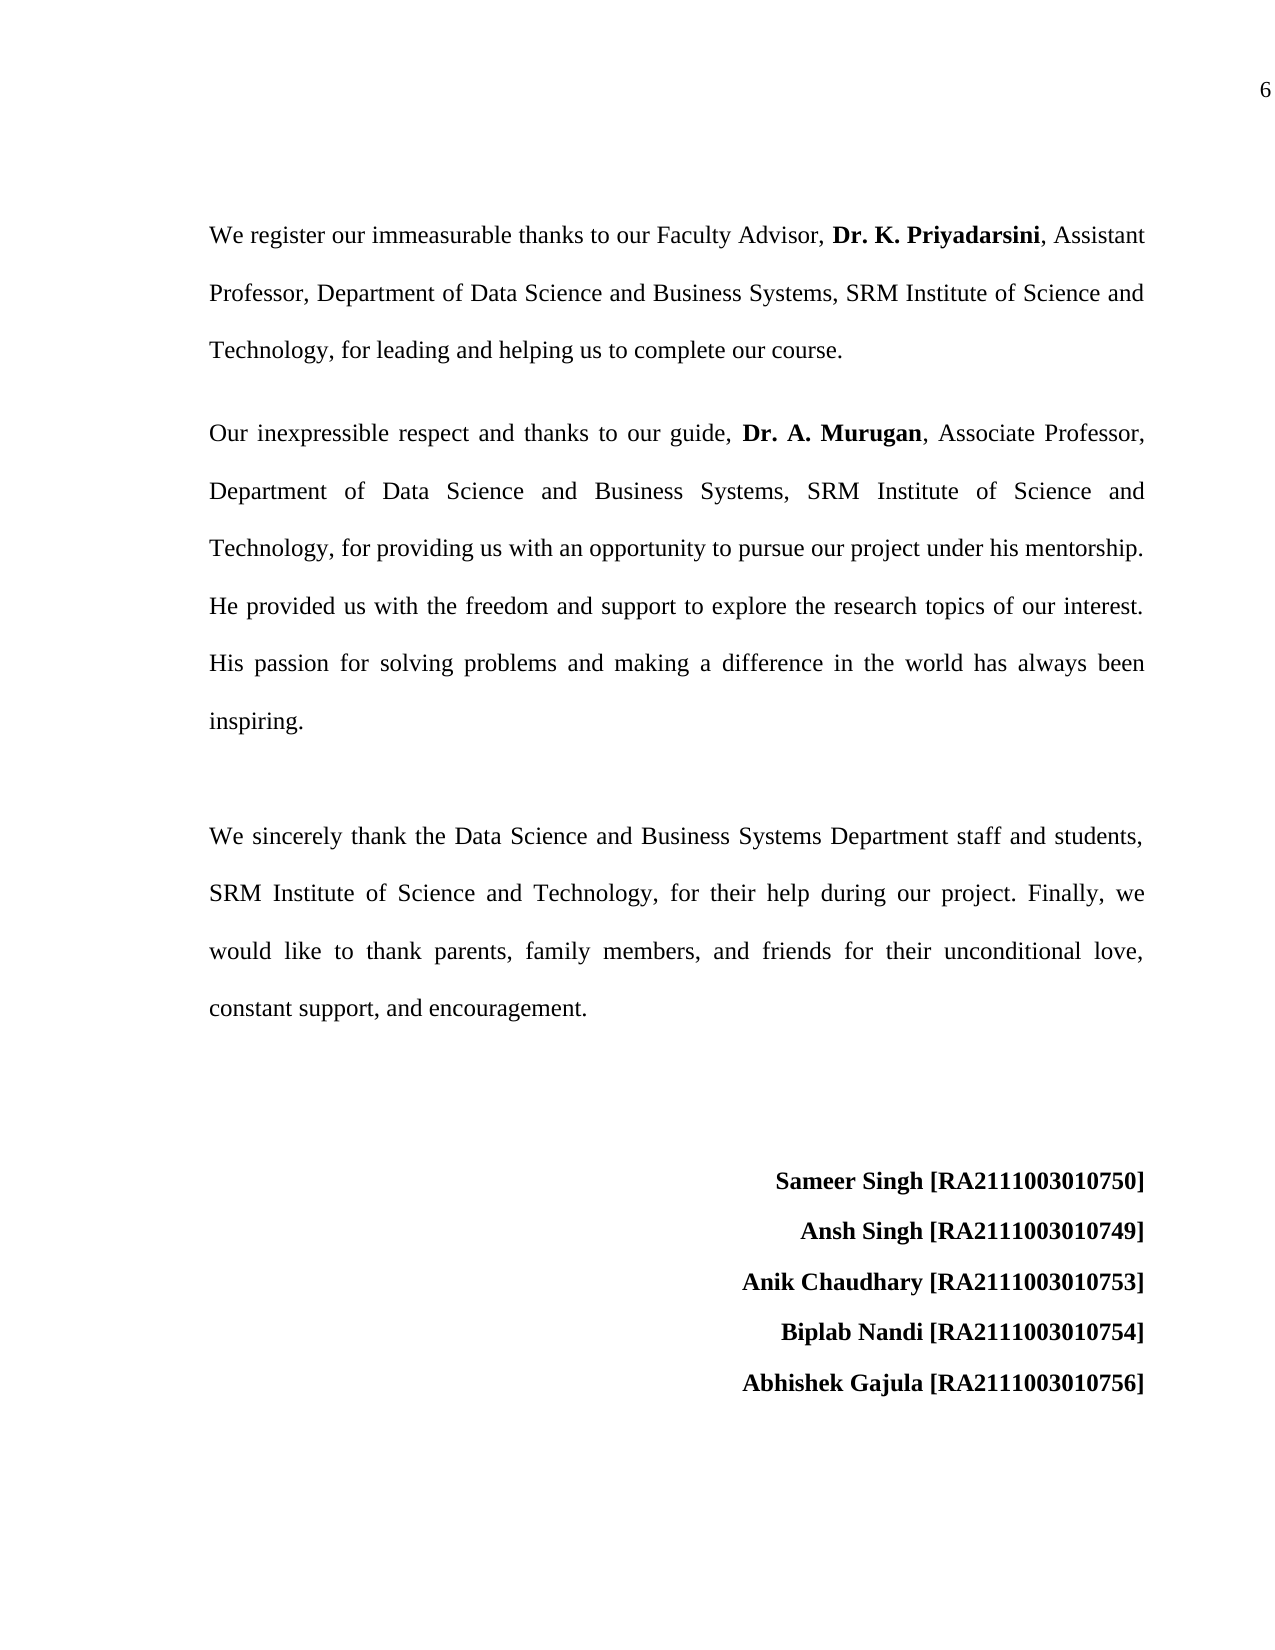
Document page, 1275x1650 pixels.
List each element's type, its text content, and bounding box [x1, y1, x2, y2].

subtitle Abhishek Gajula [RA2111003010756] [177, 1368, 1145, 1396]
subtitle Sameer Singh [RA2111003010750] [177, 1166, 1145, 1195]
text We register our immeasurable thanks to our Faculty Advisor, Dr. K. Priyadarsini, Assistant Professor, Department of Data Science and Business Systems, SRM Institute of Science and Technology, for leading and helping us to complete our course. [209, 221, 1145, 364]
subtitle Biplab Nandi [RA2111003010754] [177, 1317, 1145, 1346]
text We sincerely thank the Data Science and Business Systems Department staff and students, SRM Institute of Science and Technology, for their help during our project. Finally, we would like to thank parents, family members, and friends for their unconditional love, constant support, and encouragement. [209, 821, 1145, 1022]
subtitle Anik Chaudhary [RA2111003010753] [177, 1267, 1145, 1296]
text Our inexpressible respect and thanks to our guide, Dr. A. Murugan, Associate Professor, Department of Data Science and Business Systems, SRM Institute of Science and Technology, for providing us with an opportunity to pursue our project under his mentorship. He provided us with the freedom and support to explore the research topics of our interest. His passion for solving problems and making a difference in the world has always been inspiring. [209, 418, 1145, 734]
subtitle Ansh Singh [RA2111003010749] [177, 1216, 1145, 1245]
